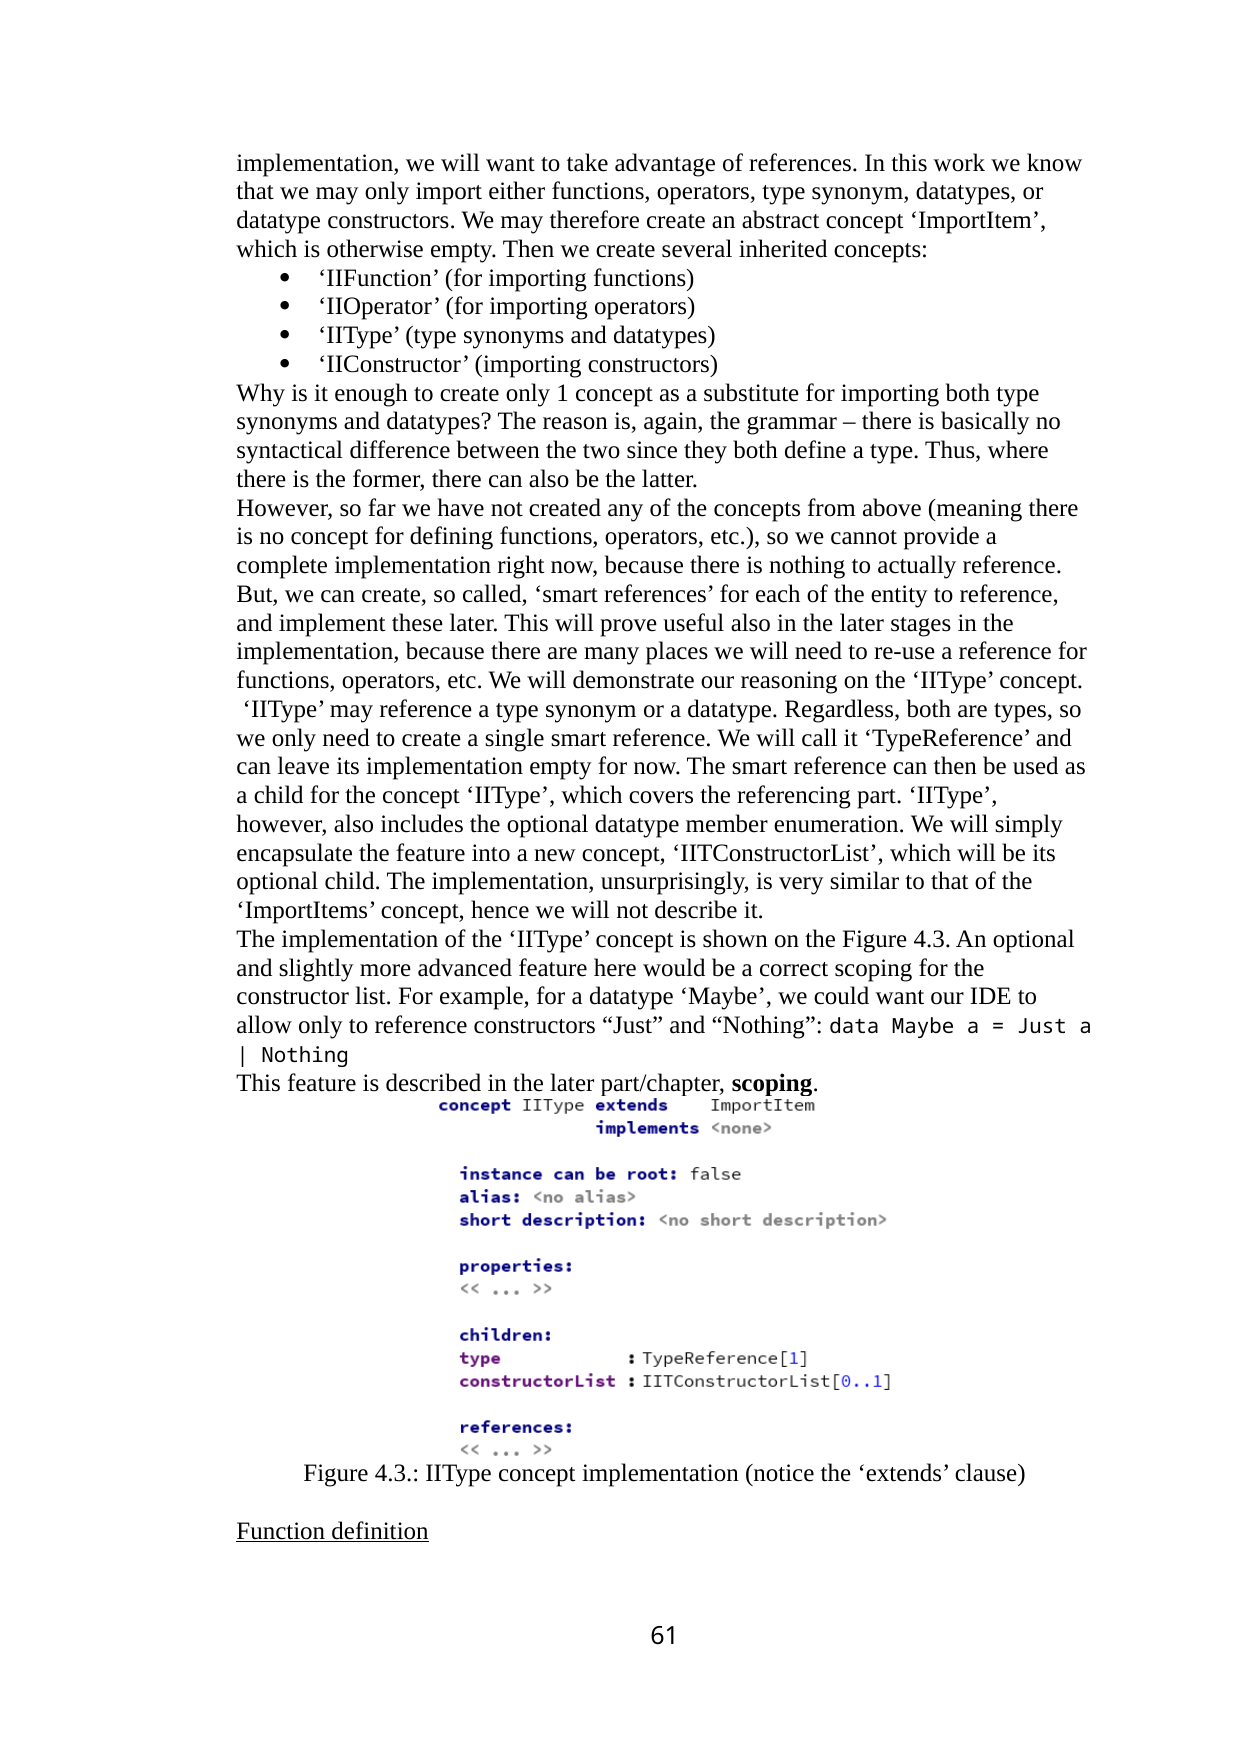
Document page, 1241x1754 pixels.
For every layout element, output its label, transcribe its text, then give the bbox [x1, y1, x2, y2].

text Why is it enough to create only 1 concept as a substitute for importing both type synonyms and datatypes? The reason is, again, the grammar – there is basically no syntactical difference between the two since they both define a type. Thus, where there is the former, there can also be the latter. [236, 378, 1092, 493]
picture [437, 1096, 892, 1459]
text Figure 4.3.: IIType concept implementation (notice the ‘extends’ clause) [236, 1458, 1092, 1487]
list ‘IIOperator’ (for importing operators) [280, 291, 1092, 320]
text ‘IIType’ may reference a type synonym or a datatype. Regardless, both are types, so we only need to create a single smart reference. We will call it ‘TypeReference’ and can leave its implementation empty for now. The smart reference can then be used as a child for the concept ‘IIType’, which covers the referencing part. ‘IIType’, however, also includes the optional datatype member enumeration. We will simply encapsulate the feature into a new concept, ‘IITConstructorList’, which will be its optional child. The implementation, unsurprisingly, is very similar to that of the ‘ImportItems’ concept, hence we will not describe it. [236, 694, 1092, 924]
text The implementation of the ‘IIType’ concept is shown on the Figure 4.3. An optional and slightly more advanced feature here would be a correct scoping for the constructor list. For example, for a datatype ‘Maybe’, we could want our IDE to allow only to reference constructors “Just” and “Nothing”: data Maybe a = Just a | Nothing [236, 924, 1092, 1068]
list ‘IIConstructor’ (importing constructors) [280, 349, 1092, 378]
text However, so far we have not created any of the concepts from above (meaning there is no concept for defining functions, operators, etc.), so we cannot provide a complete implementation right now, because there is nothing to actually reference. But, we can create, so called, ‘smart references’ for each of the entity to reference, and implement these later. This will prove useful also in the later stages in the implementation, because there are many places we will need to re-use a reference for functions, operators, etc. We will demonstrate our reasoning on the ‘IIType’ concept. [236, 493, 1092, 694]
list ‘IIType’ (type synonyms and datatypes) [280, 320, 1092, 349]
list ‘IIFunction’ (for importing functions) [280, 263, 1092, 291]
text This feature is described in the later part/chapter, scoping. [236, 1068, 1092, 1097]
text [236, 148, 1092, 263]
text Function definition [236, 1516, 1092, 1545]
